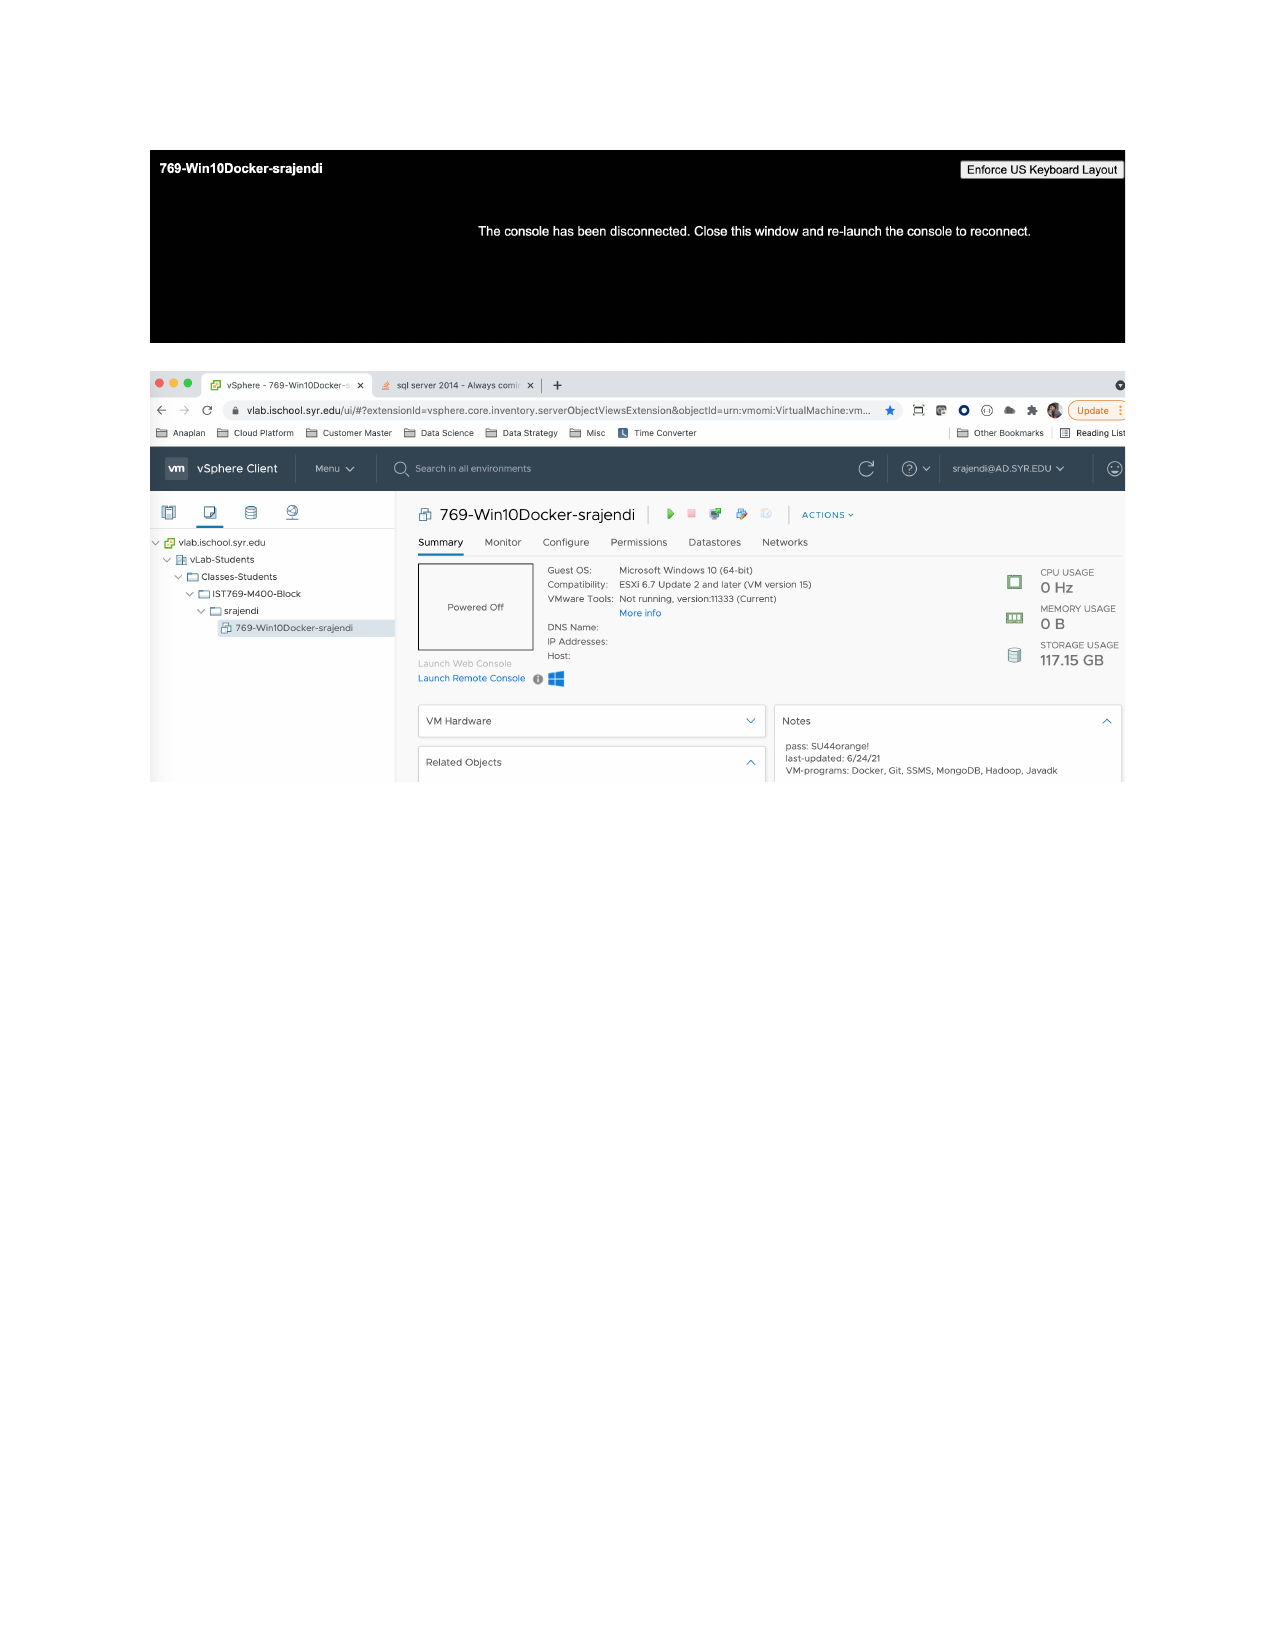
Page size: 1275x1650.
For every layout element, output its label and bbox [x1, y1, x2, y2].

picture [150, 150, 1125, 343]
picture [150, 371, 1125, 782]
